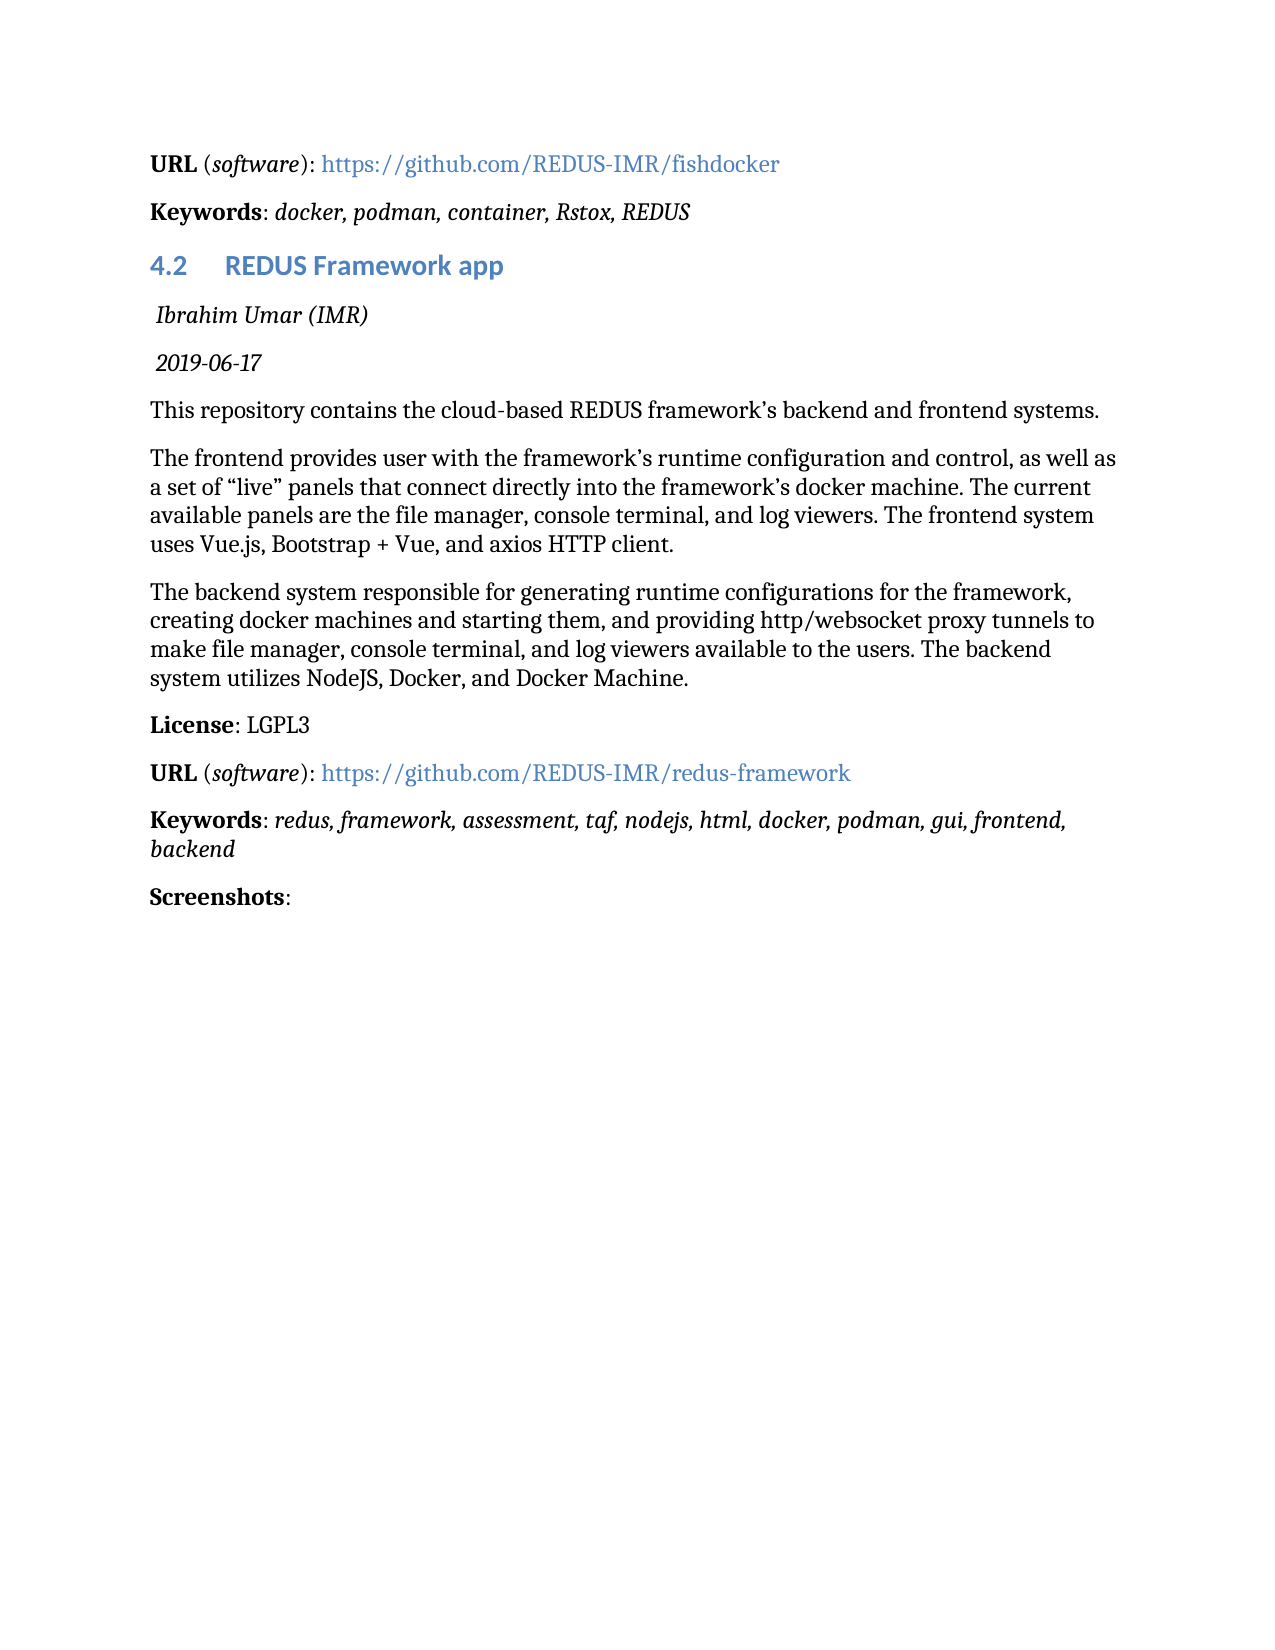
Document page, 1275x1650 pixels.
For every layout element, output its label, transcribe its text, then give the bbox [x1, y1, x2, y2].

text URL (software): https://github.com/REDUS-IMR/fishdocker [150, 150, 1125, 179]
text This repository contains the cloud-based REDUS framework’s backend and frontend systems. [150, 396, 1125, 425]
text The backend system responsible for generating runtime configurations for the framework, creating docker machines and starting them, and providing http/websocket proxy tunnels to make file manager, console terminal, and log viewers available to the users. The backend system utilizes NodeJS, Docker, and Docker Machine. [150, 578, 1125, 693]
text Keywords: docker, podman, container, Rstox, REDUS [150, 197, 1125, 226]
text Screenshots: [150, 883, 1125, 911]
text Ibrahim Umar (IMR) [150, 301, 1125, 330]
text URL (software): https://github.com/REDUS-IMR/redus-framework [150, 759, 1125, 788]
text Keywords: redus, framework, assessment, taf, nodejs, html, docker, podman, gui, frontend, backend [150, 806, 1125, 864]
text The frontend provides user with the framework’s runtime configuration and control, as well as a set of “live” panels that connect directly into the framework’s docker machine. The current available panels are the file manager, console terminal, and log viewers. The frontend system uses Vue.js, Bootstrap + Vue, and axios HTTP client. [150, 444, 1125, 559]
text 2019-06-17 [150, 349, 1125, 378]
subtitle 4.2 REDUS Framework app [150, 247, 1125, 283]
text License: LGPL3 [150, 711, 1125, 740]
